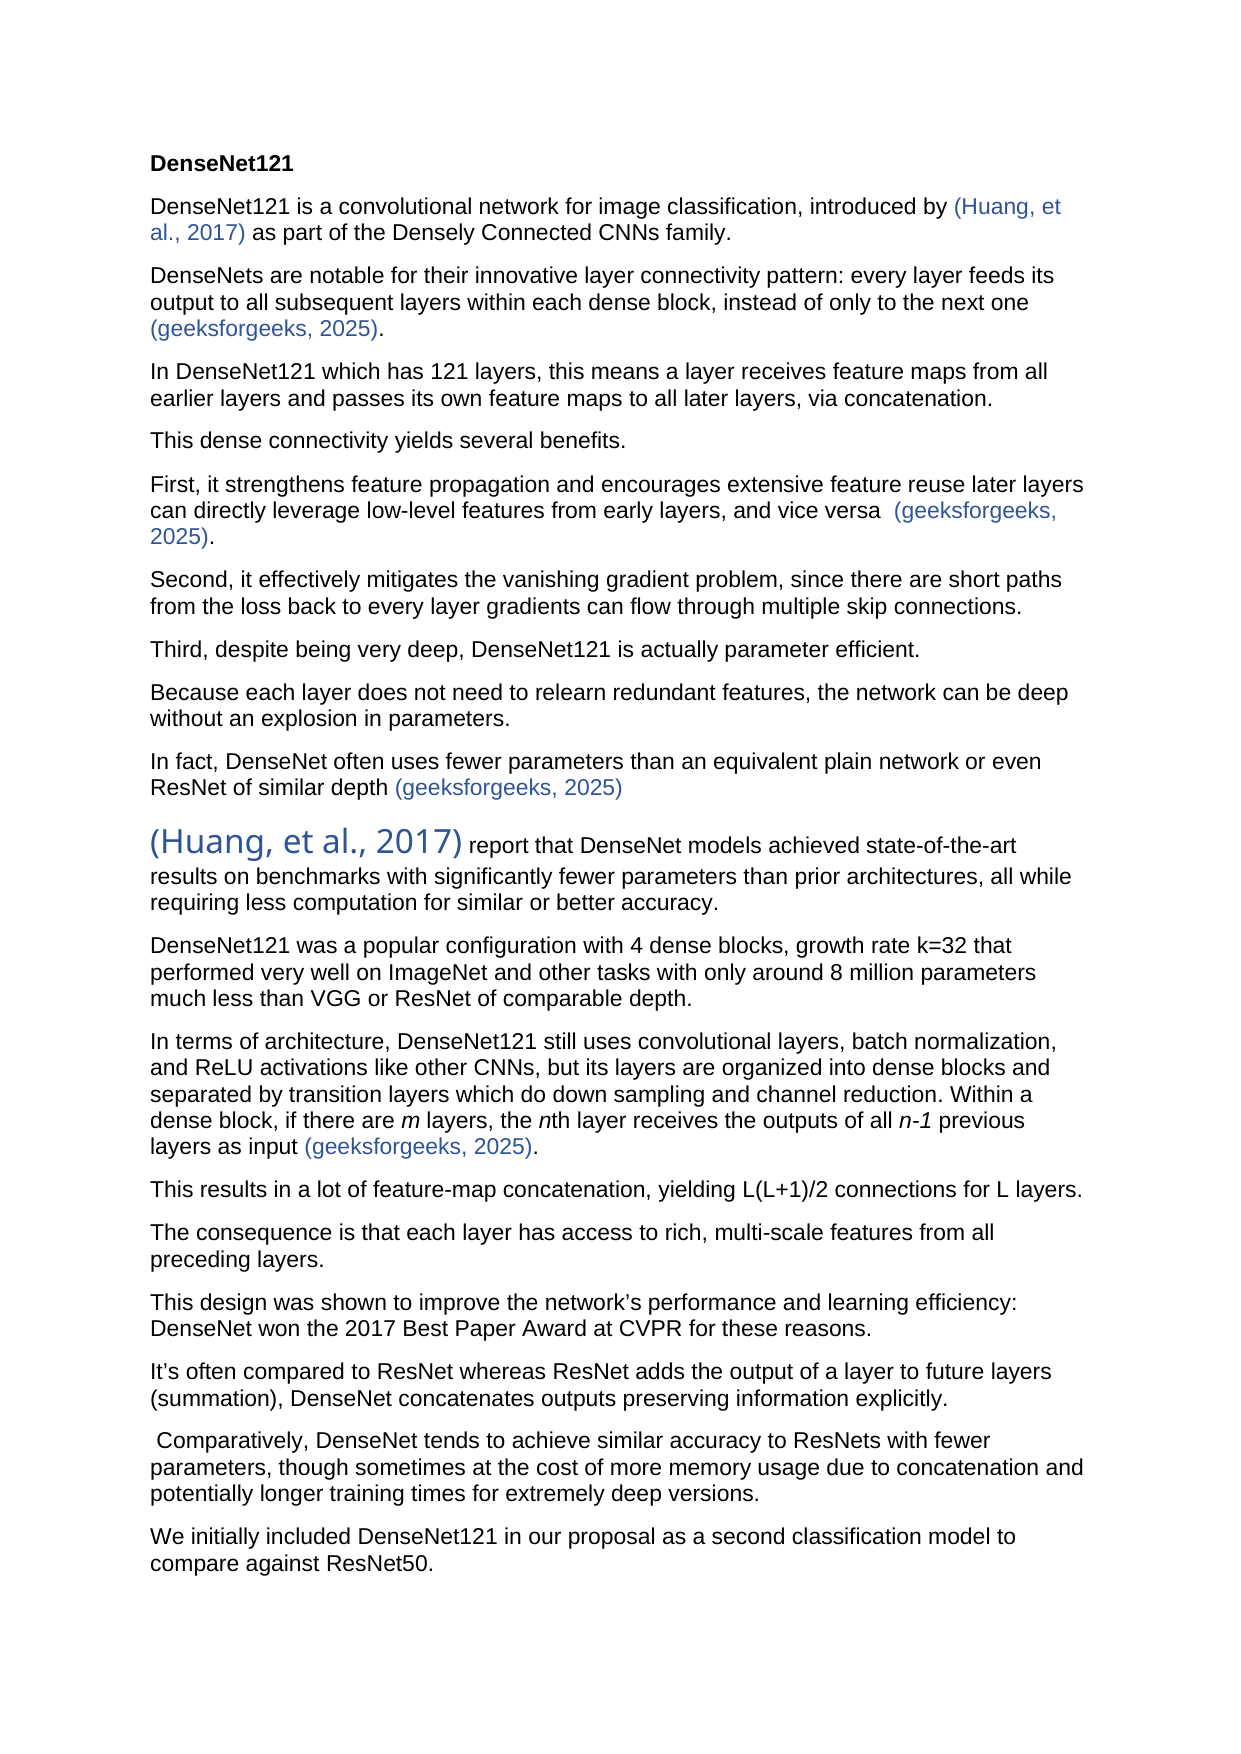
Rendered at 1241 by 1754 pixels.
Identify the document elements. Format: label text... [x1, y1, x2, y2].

subtitle In DenseNet121 which has 121 layers, this means a layer receives feature maps from all earlier layers and passes its own feature maps to all later layers, via concatenation. [150, 358, 1090, 411]
subtitle We initially included DenseNet121 in our proposal as a second classification model to compare against ResNet50. [150, 1523, 1090, 1576]
subtitle This design was shown to improve the network’s performance and learning efficiency: DenseNet won the 2017 Best Paper Award at CVPR for these reasons. [150, 1289, 1090, 1341]
subtitle The consequence is that each layer has access to rich, multi-scale features from all preceding layers. [150, 1219, 1090, 1272]
subtitle Second, it effectively mitigates the vanishing gradient problem, since there are short paths from the loss back to every layer gradients can flow through multiple skip connections. [150, 566, 1090, 619]
subtitle First, it strengthens feature propagation and encourages extensive feature reuse later layers can directly leverage low-level features from early layers, and vice versa . [150, 471, 1090, 549]
subtitle DenseNets are notable for their innovative layer connectivity pattern: every layer feeds its output to all subsequent layers within each dense block, instead of only to the next one. [150, 262, 1090, 341]
subtitle In terms of architecture, DenseNet121 still uses convolutional layers, batch normalization, and ReLU activations like other CNNs, but its layers are organized into dense blocks and separated by transition layers which do down sampling and channel reduction. Within a dense block, if there are m layers, the nth layer receives the outputs of all n-1 previous layers as input. [150, 1028, 1090, 1160]
subtitle It’s often compared to ResNet whereas ResNet adds the output of a layer to future layers (summation), DenseNet concatenates outputs preserving information explicitly. [150, 1358, 1090, 1411]
subtitle DenseNet121 is a convolutional network for image classification, introduced by as part of the Densely Connected CNNs family. [150, 193, 1090, 246]
subtitle Because each layer does not need to relearn redundant features, the network can be deep without an explosion in parameters. [150, 679, 1090, 731]
subtitle DenseNet121 was a popular configuration with 4 dense blocks, growth rate k=32 that performed very well on ImageNet and other tasks with only around 8 million parameters much less than VGG or ResNet of comparable depth. [150, 932, 1090, 1011]
subtitle This dense connectivity yields several benefits. [150, 427, 1090, 454]
subtitle report that DenseNet models achieved state-of-the-art results on benchmarks with significantly fewer parameters than prior architectures, all while requiring less computation for similar or better accuracy. [150, 817, 1090, 916]
subtitle DenseNet121 [150, 150, 1090, 176]
subtitle In fact, DenseNet often uses fewer parameters than an equivalent plain network or even ResNet of similar depth [150, 748, 1090, 801]
subtitle Third, despite being very deep, DenseNet121 is actually parameter efficient. [150, 636, 1090, 662]
subtitle This results in a lot of feature-map concatenation, yielding L(L+1)/2 connections for L layers. [150, 1176, 1090, 1203]
subtitle Comparatively, DenseNet tends to achieve similar accuracy to ResNets with fewer parameters, though sometimes at the cost of more memory usage due to concatenation and potentially longer training times for extremely deep versions. [150, 1427, 1090, 1507]
